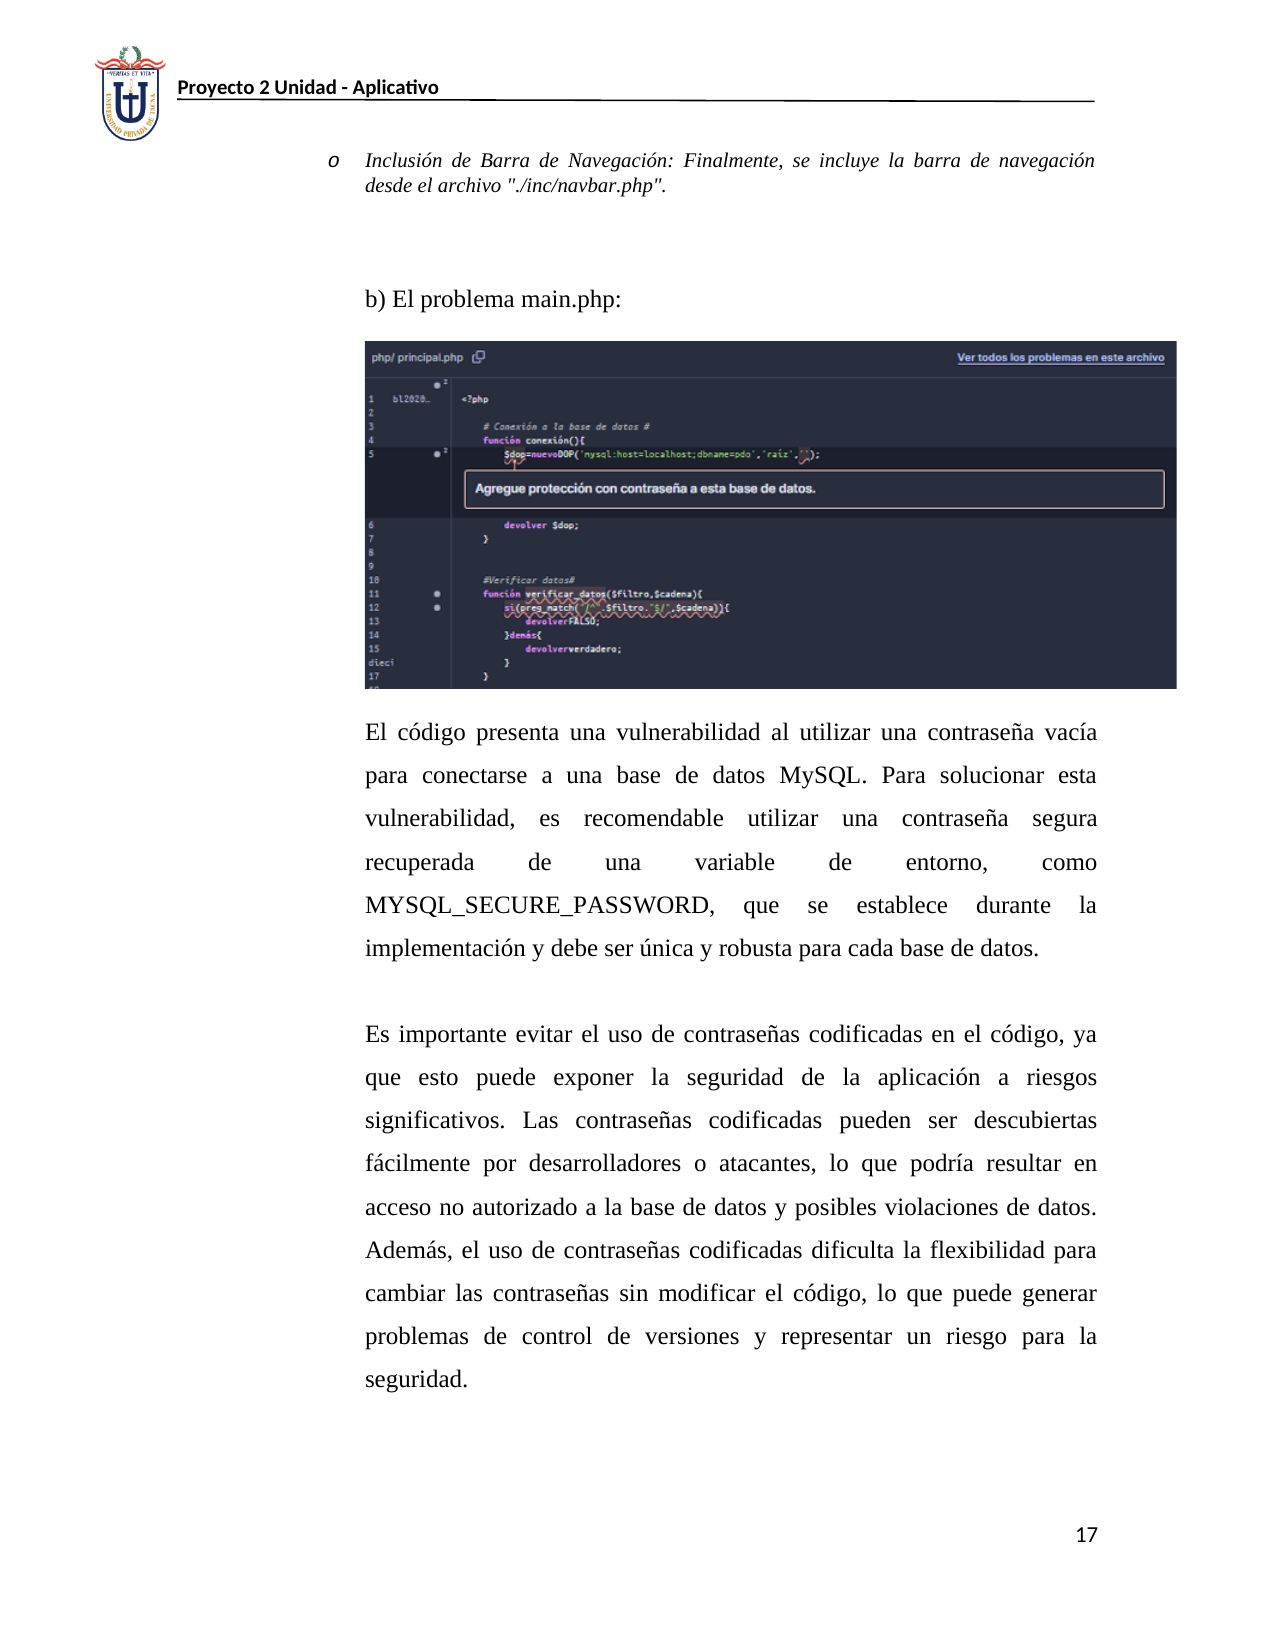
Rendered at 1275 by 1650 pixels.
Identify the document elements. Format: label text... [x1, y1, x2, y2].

list Inclusión de Barra de Navegación: Finalmente, se incluye la barra de navegación desde el archivo "./inc/navbar.php". [327, 148, 1098, 197]
picture [364, 341, 1177, 689]
picture [94, 45, 166, 141]
list El código presenta una vulnerabilidad al utilizar una contraseña vacía para conectarse a una base de datos MySQL. Para solucionar esta vulnerabilidad, es recomendable utilizar una contraseña segura recuperada de una variable de entorno, como MYSQL_SECURE_PASSWORD, que se establece durante la implementación y debe ser única y robusta para cada base de datos. [365, 717, 1098, 962]
list Es importante evitar el uso de contraseñas codificadas en el código, ya que esto puede exponer la seguridad de la aplicación a riesgos significativos. Las contraseñas codificadas pueden ser descubiertas fácilmente por desarrolladores o atacantes, lo que podría resultar en acceso no autorizado a la base de datos y posibles violaciones de datos. Además, el uso de contraseñas codificadas dificulta la flexibilidad para cambiar las contraseñas sin modificar el código, lo que puede generar problemas de control de versiones y representar un riesgo para la seguridad. [365, 1019, 1098, 1393]
list b) El problema main.php: [365, 284, 1098, 312]
